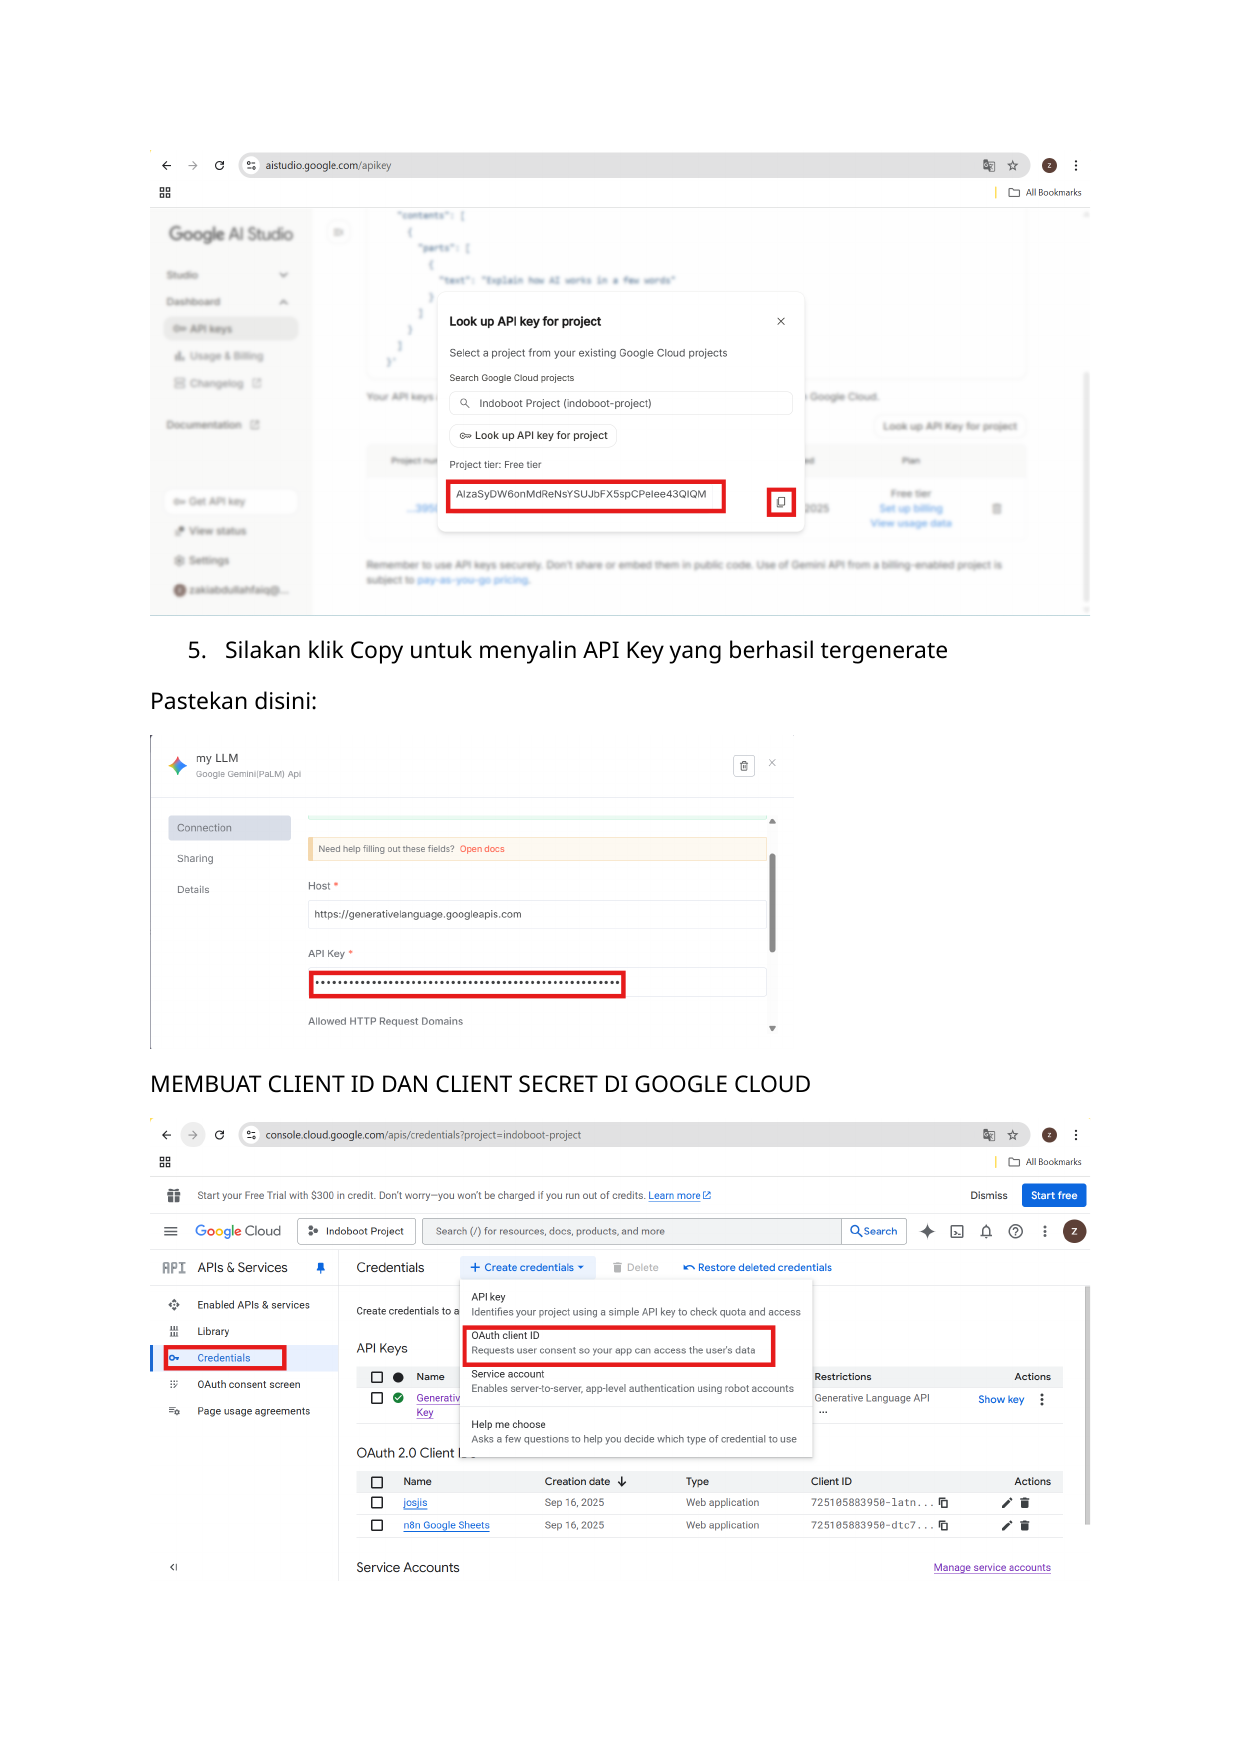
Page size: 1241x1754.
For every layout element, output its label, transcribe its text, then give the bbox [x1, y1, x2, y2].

text Pastekan disini: [150, 685, 1090, 716]
text MEMBUAT CLIENT ID DAN CLIENT SECRET DI GOOGLE CLOUD [150, 1068, 1090, 1099]
picture [150, 735, 794, 1049]
list Silakan klik Copy untuk menyalin API Key yang berhasil tergenerate [187, 634, 1090, 666]
picture [150, 150, 1091, 616]
picture [150, 1118, 1091, 1581]
